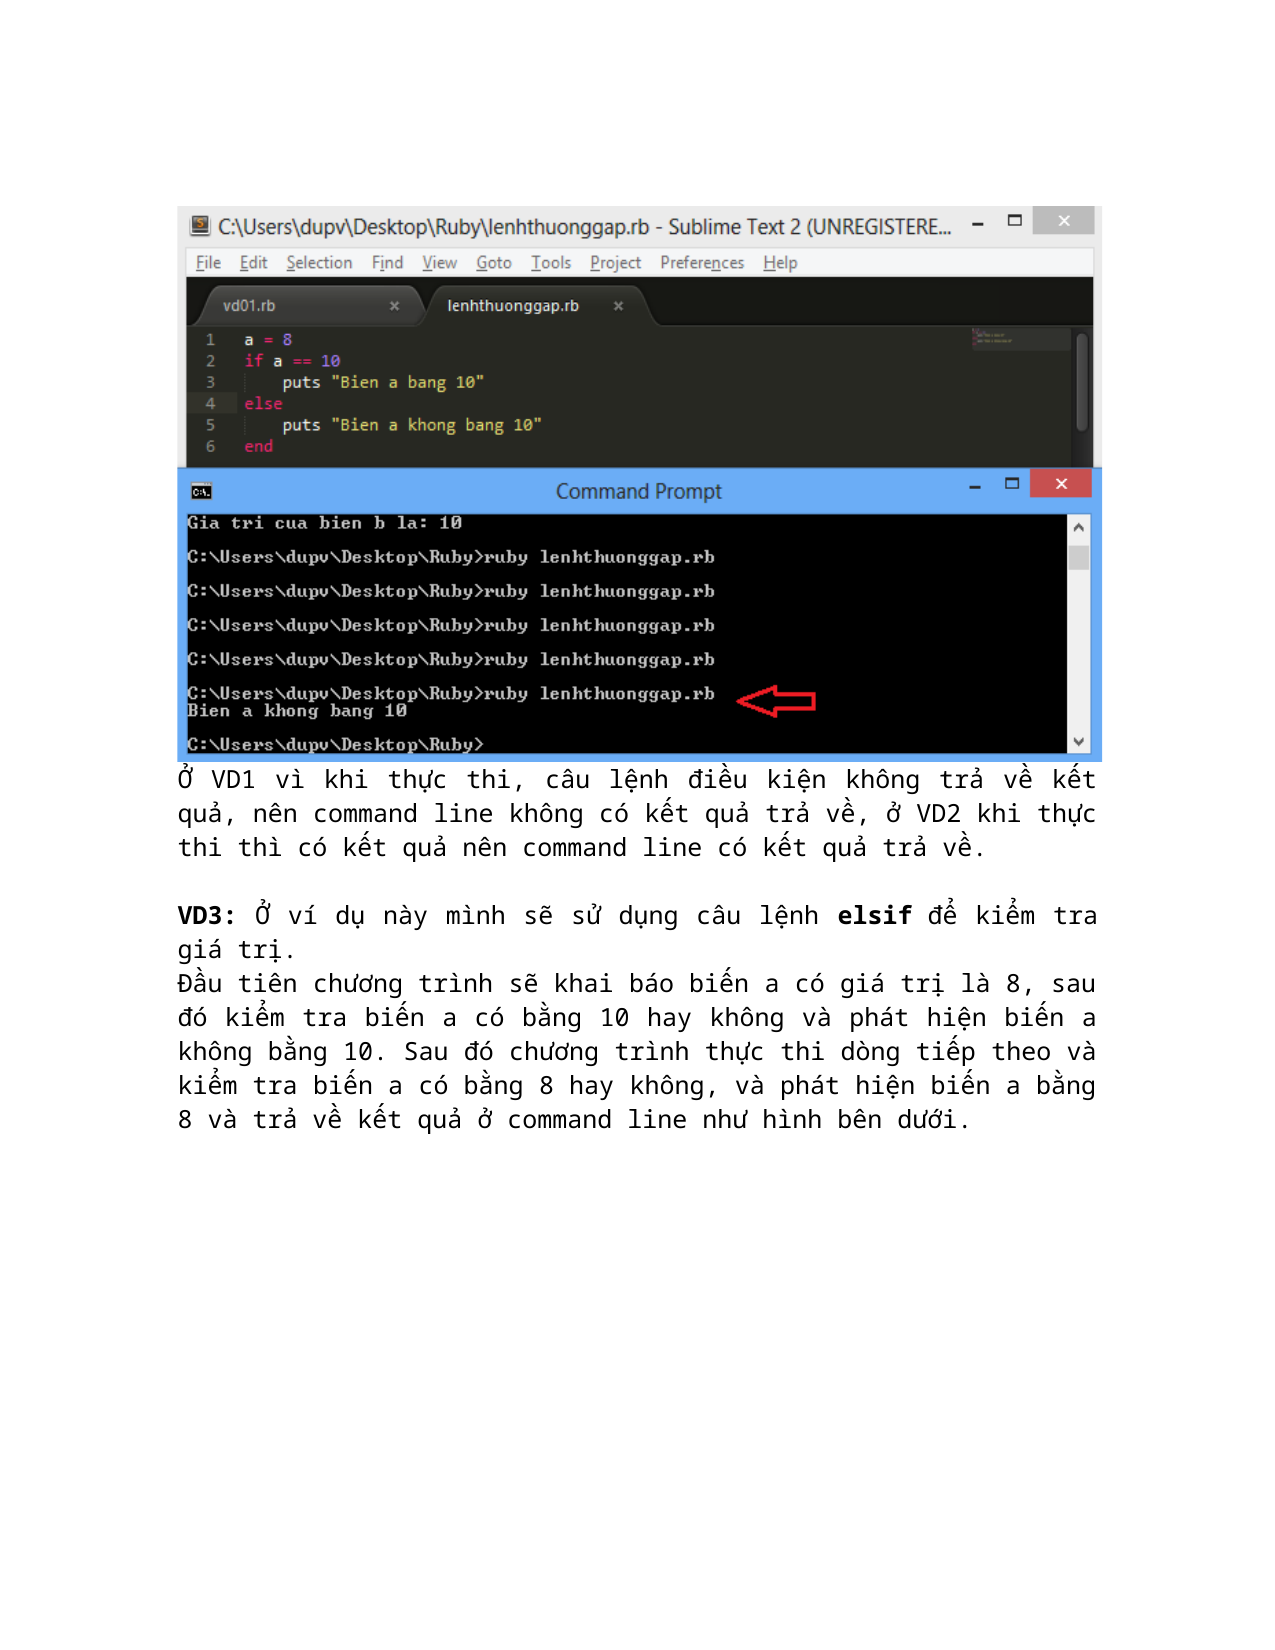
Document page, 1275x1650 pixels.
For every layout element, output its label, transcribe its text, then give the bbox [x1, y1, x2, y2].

picture [177, 206, 1103, 762]
text VD3: Ở ví dụ này mình sẽ sử dụng câu lệnh elsif để kiểm tra giá trị. [177, 898, 1098, 966]
text Đầu tiên chương trình sẽ khai báo biến a có giá trị là 8, sau đó kiểm tra biến a có bằng 10 hay không và phát hiện biến a không bằng 10. Sau đó chương trình thực thi dòng tiếp theo và kiểm tra biến a có bằng 8 hay không, và phát hiện biến a bằng 8 và trả về kết quả ở command line như hình bên dưới. [177, 966, 1098, 1136]
text Ở VD1 vì khi thực thi, câu lệnh điều kiện không trả về kết quả, nên command line không có kết quả trả về, ở VD2 khi thực thi thì có kết quả nên command line có kết quả trả về. [177, 762, 1098, 864]
